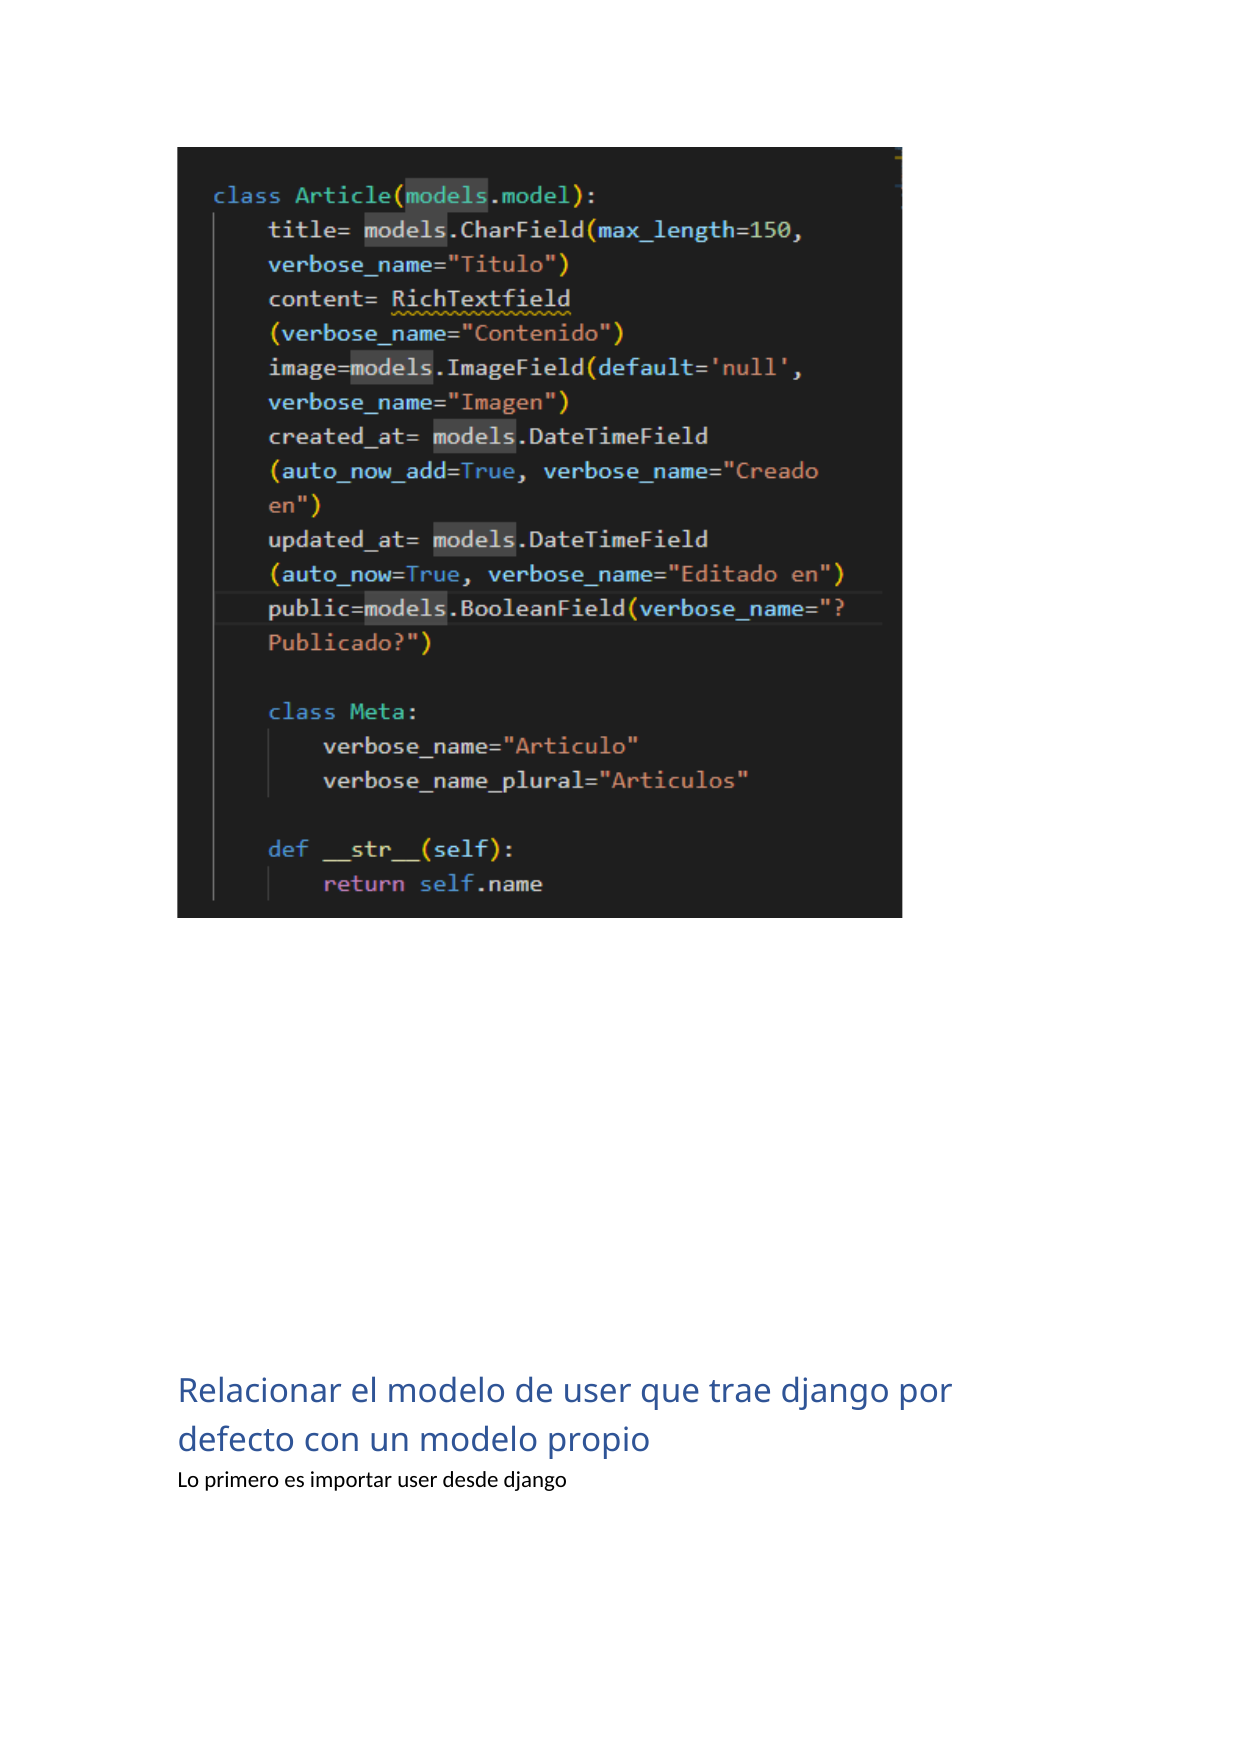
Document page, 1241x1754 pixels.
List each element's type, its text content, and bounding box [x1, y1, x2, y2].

text Lo primero es importar user desde django [177, 1465, 1063, 1493]
subtitle Relacionar el modelo de user que trae django por defecto con un modelo propio [177, 1367, 1063, 1461]
picture [177, 147, 903, 918]
